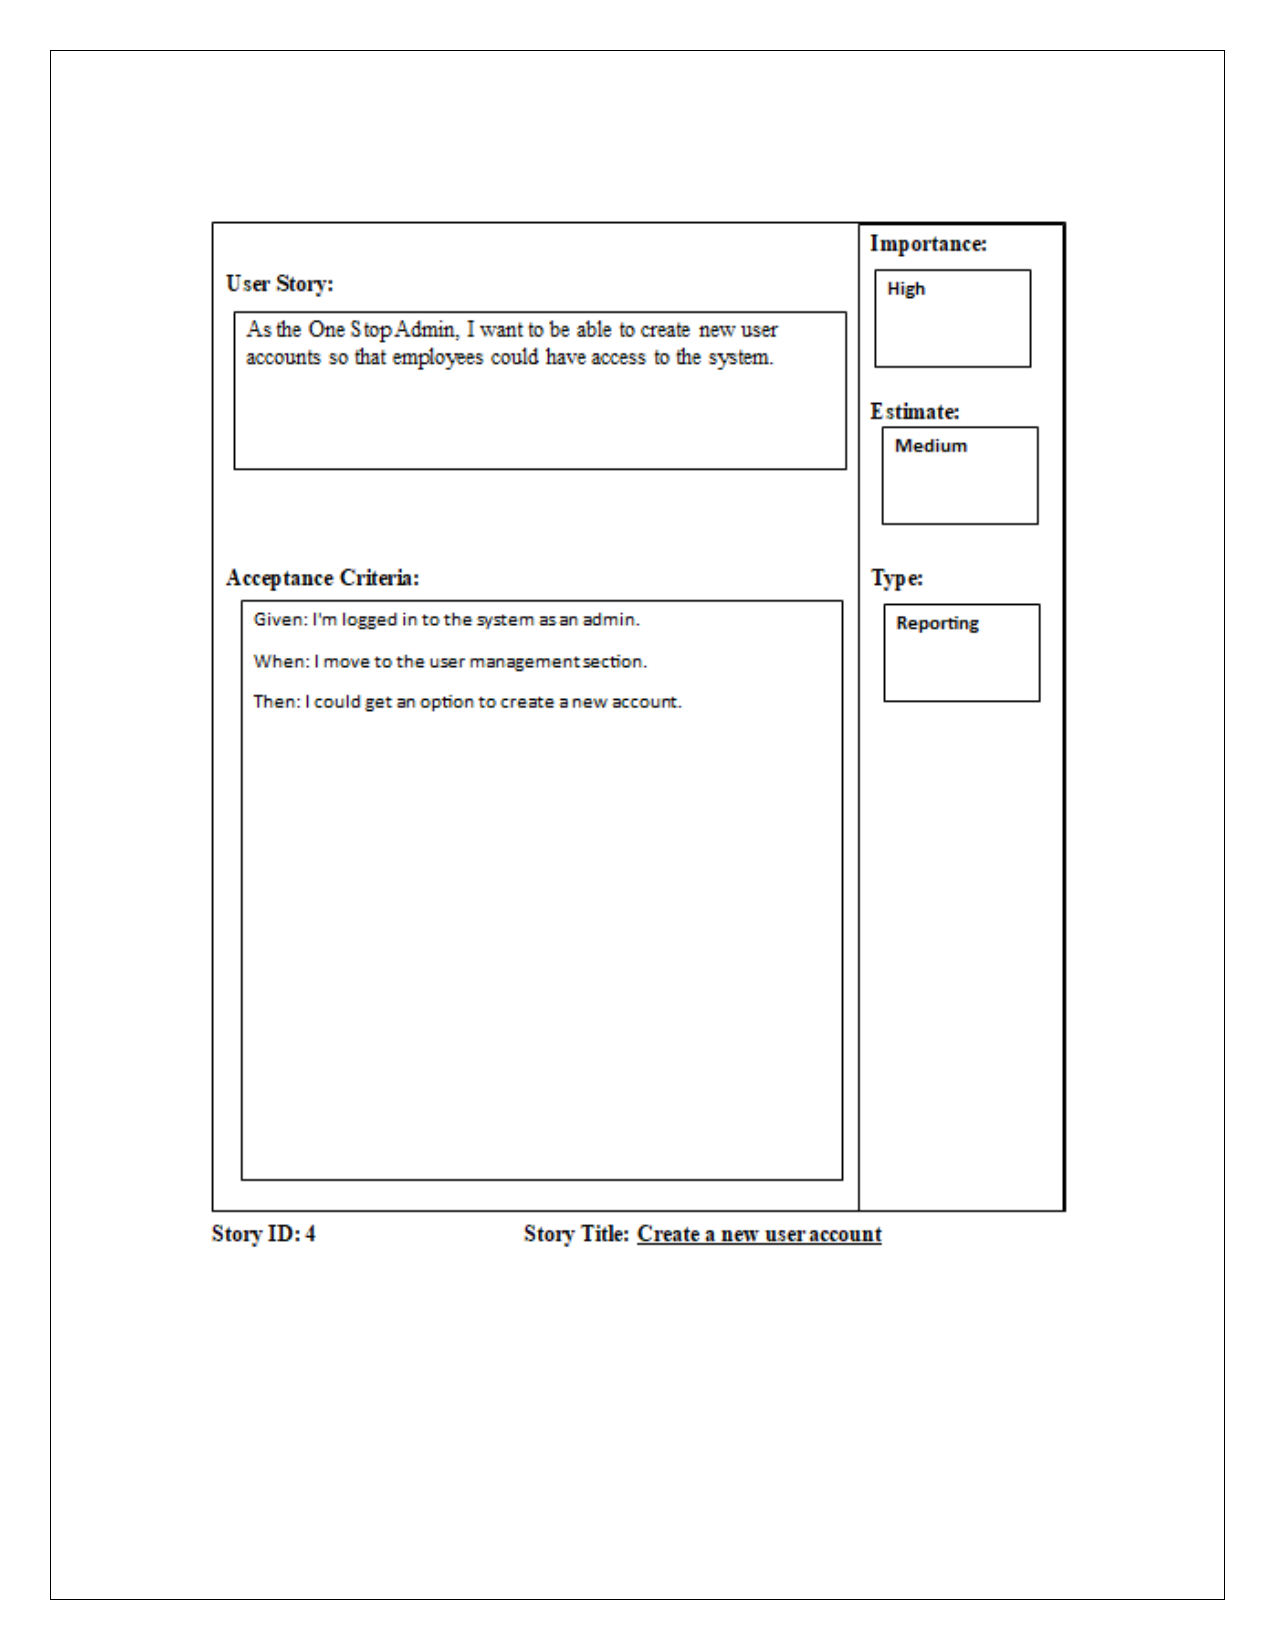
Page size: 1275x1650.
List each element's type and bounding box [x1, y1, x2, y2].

picture [150, 150, 1094, 1333]
